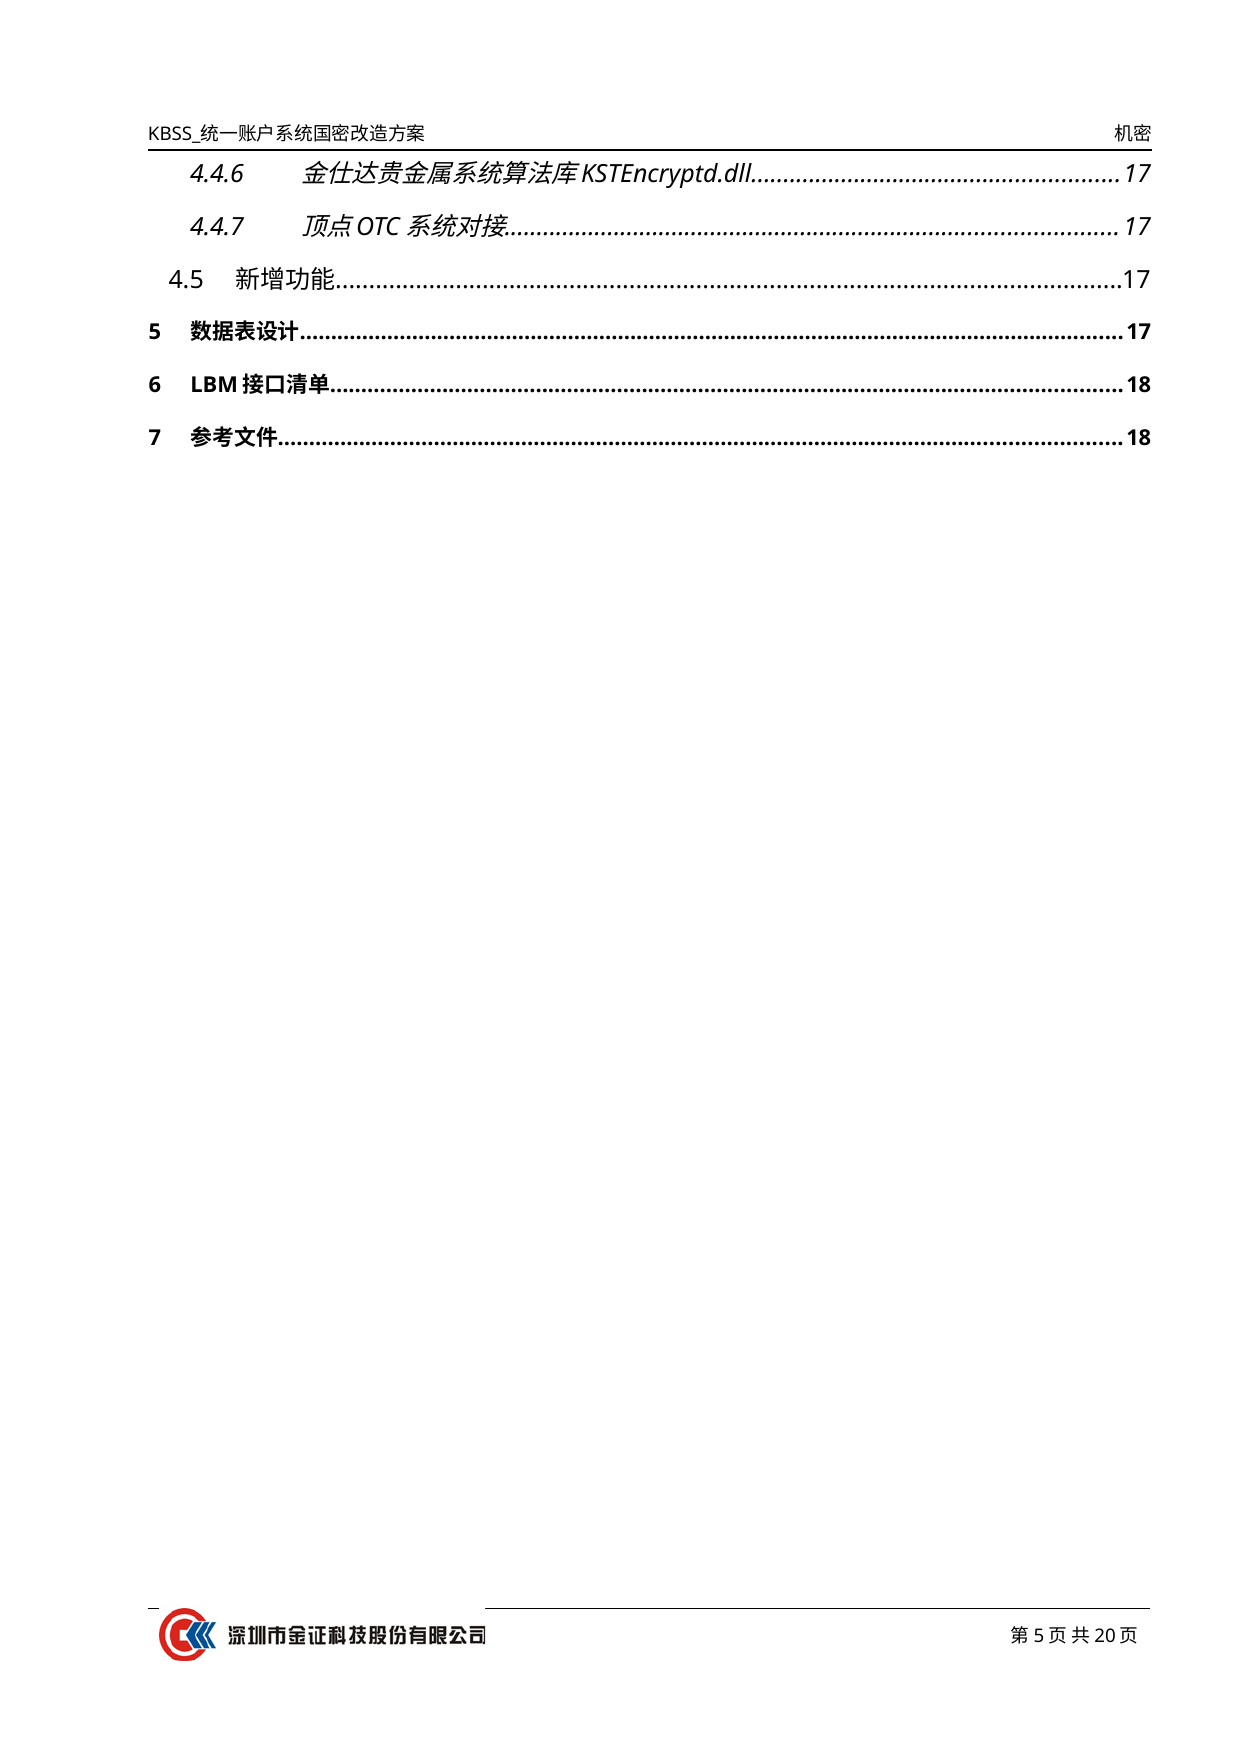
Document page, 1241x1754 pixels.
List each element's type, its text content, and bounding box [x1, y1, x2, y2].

text 4.4.6 金仕达贵金属系统算法库KSTEncryptd.dll 17 [190, 151, 1152, 192]
text 7 参考文件 18 [148, 416, 1152, 456]
text 4.4.7 顶点OTC系统对接 17 [190, 204, 1152, 244]
text 6 LBM接口清单 18 [148, 363, 1152, 403]
text 5 数据表设计 17 [148, 310, 1152, 350]
picture [159, 1608, 486, 1661]
text 4.5 新增功能 17 [168, 257, 1152, 297]
